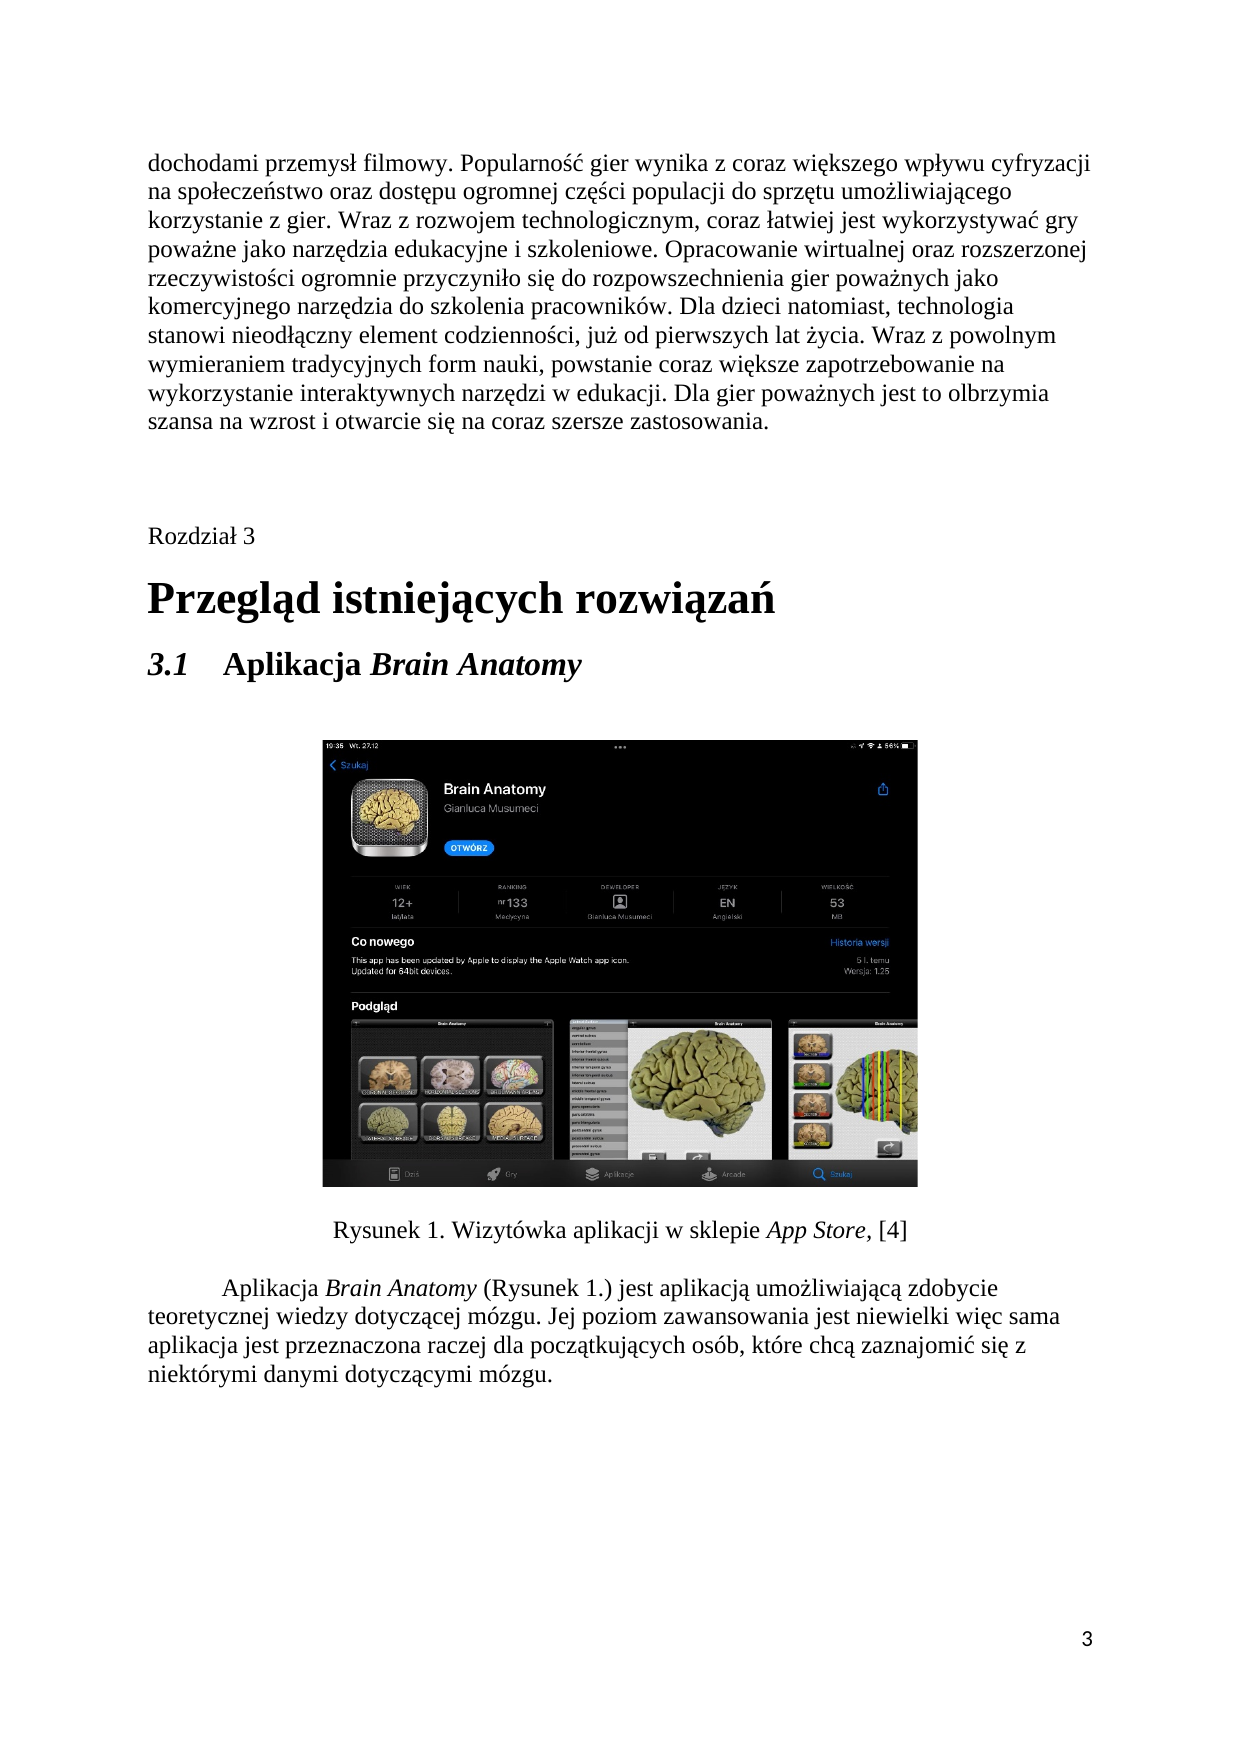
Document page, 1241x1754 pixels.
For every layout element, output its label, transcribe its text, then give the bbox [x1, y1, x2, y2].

text Rysunek 1. Wizytówka aplikacji w sklepie App Store, [4] [148, 1215, 1093, 1244]
list Aplikacja Brain Anatomy [148, 644, 1093, 683]
text Przegląd istniejących rozwiązań [148, 571, 1093, 624]
picture [322, 740, 918, 1187]
text Rozdział 3 [148, 521, 1093, 550]
text Aplikacja Brain Anatomy (Rysunek 1.) jest aplikacją umożliwiającą zdobycie teoretycznej wiedzy dotyczącej mózgu. Jej poziom zawansowania jest niewielki więc sama aplikacja jest przeznaczona raczej dla początkujących osób, które chcą zaznajomić się z niektórymi danymi dotyczącymi mózgu. [148, 1273, 1093, 1388]
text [148, 148, 1093, 435]
